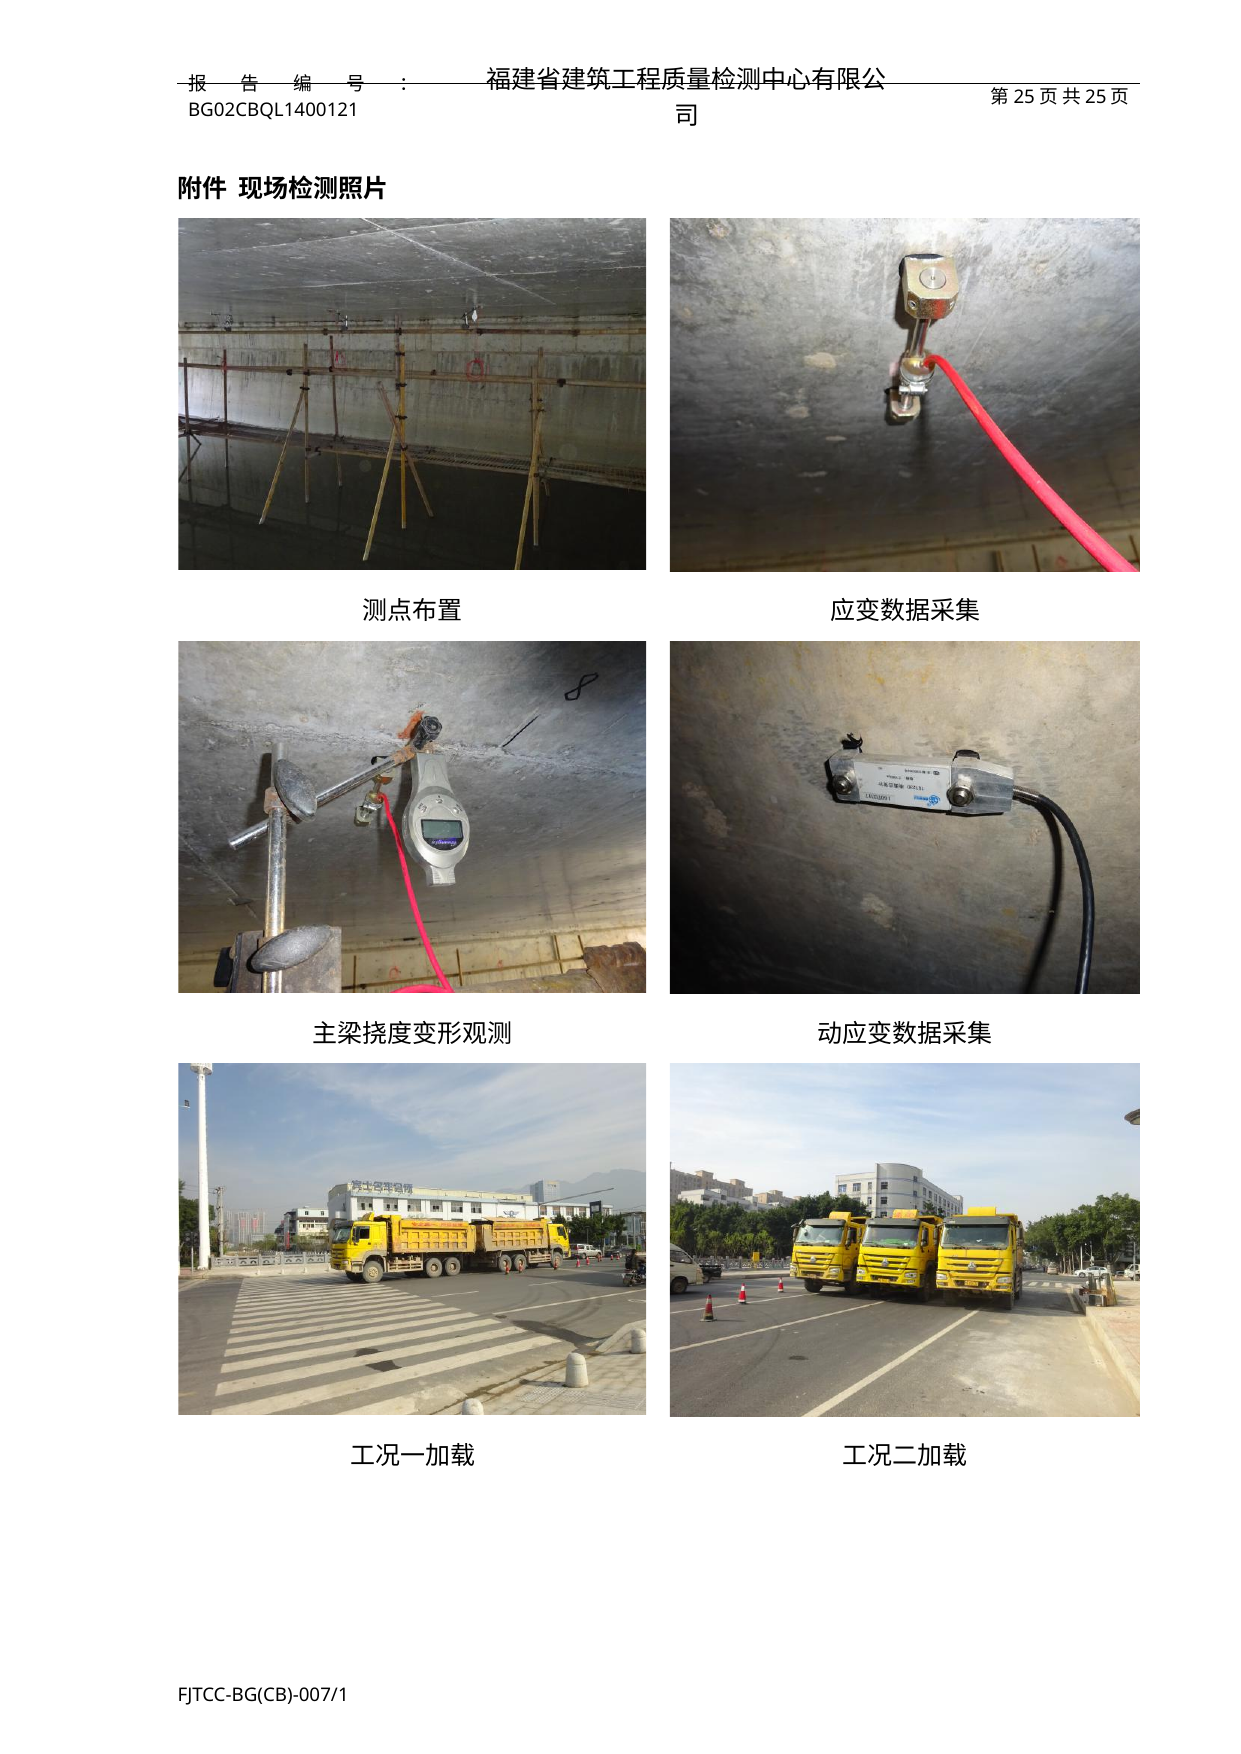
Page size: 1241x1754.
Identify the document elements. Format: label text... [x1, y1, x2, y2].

table_cell 测点布置 [166, 576, 658, 641]
table_header [659, 219, 1151, 576]
picture [669, 218, 1140, 572]
picture [669, 641, 1140, 994]
table_cell 应变数据采集 [659, 576, 1151, 641]
table_cell [659, 641, 1151, 999]
table_cell 动应变数据采集 [659, 999, 1151, 1064]
picture [669, 1063, 1140, 1417]
picture [178, 641, 647, 993]
table_cell 工况二加载 [659, 1421, 1151, 1486]
table_cell 工况一加载 [166, 1421, 658, 1486]
table_cell 主梁挠度变形观测 [166, 999, 658, 1064]
table_cell [166, 641, 658, 999]
text 附件 现场检测照片 [177, 89, 1140, 219]
picture [178, 218, 647, 570]
table_cell [659, 1064, 1151, 1421]
table_cell [166, 1064, 658, 1421]
picture [178, 1063, 647, 1415]
table_header [166, 219, 658, 576]
